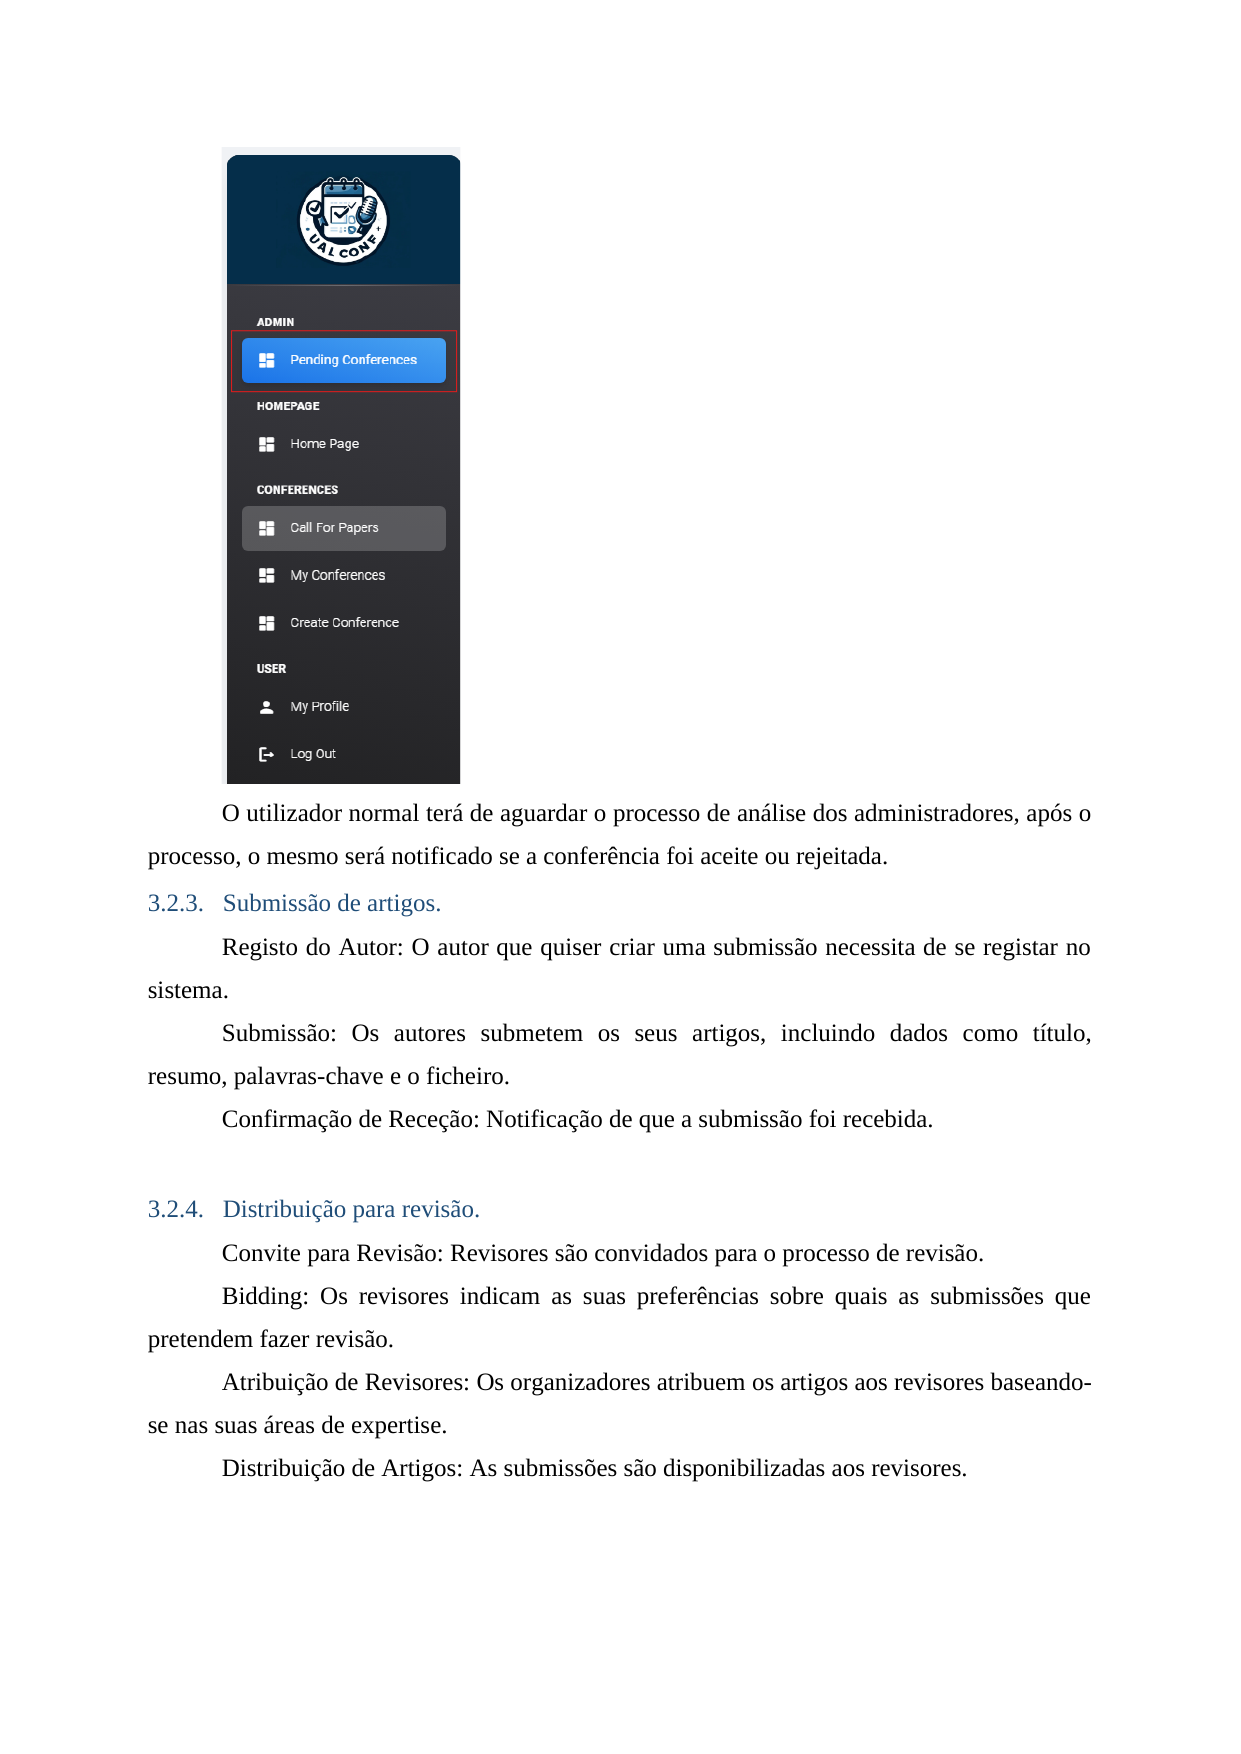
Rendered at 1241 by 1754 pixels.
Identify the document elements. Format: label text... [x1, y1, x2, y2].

text Submissão: Os autores submetem os seus artigos, incluindo dados como título, resumo, palavras-chave e o ficheiro. [148, 1018, 1092, 1090]
text Registo do Autor: O autor que quiser criar uma submissão necessita de se registar no sistema. [148, 932, 1092, 1003]
text Distribuição de Artigos: As submissões são disponibilizadas aos revisores. [148, 1453, 1092, 1482]
subtitle Distribuição para revisão. [148, 1194, 1092, 1223]
text Atribuição de Revisores: Os organizadores atribuem os artigos aos revisores baseando-se nas suas áreas de expertise. [148, 1367, 1092, 1439]
text Convite para Revisão: Revisores são convidados para o processo de revisão. [148, 1238, 1092, 1266]
text O utilizador normal terá de aguardar o processo de análise dos administradores, após o processo, o mesmo será notificado se a conferência foi aceite ou rejeitada. [148, 798, 1092, 870]
text Confirmação de Receção: Notificação de que a submissão foi recebida. [148, 1104, 1092, 1133]
picture [221, 147, 461, 784]
subtitle Submissão de artigos. [148, 888, 1092, 917]
text Bidding: Os revisores indicam as suas preferências sobre quais as submissões que pretendem fazer revisão. [148, 1281, 1092, 1353]
